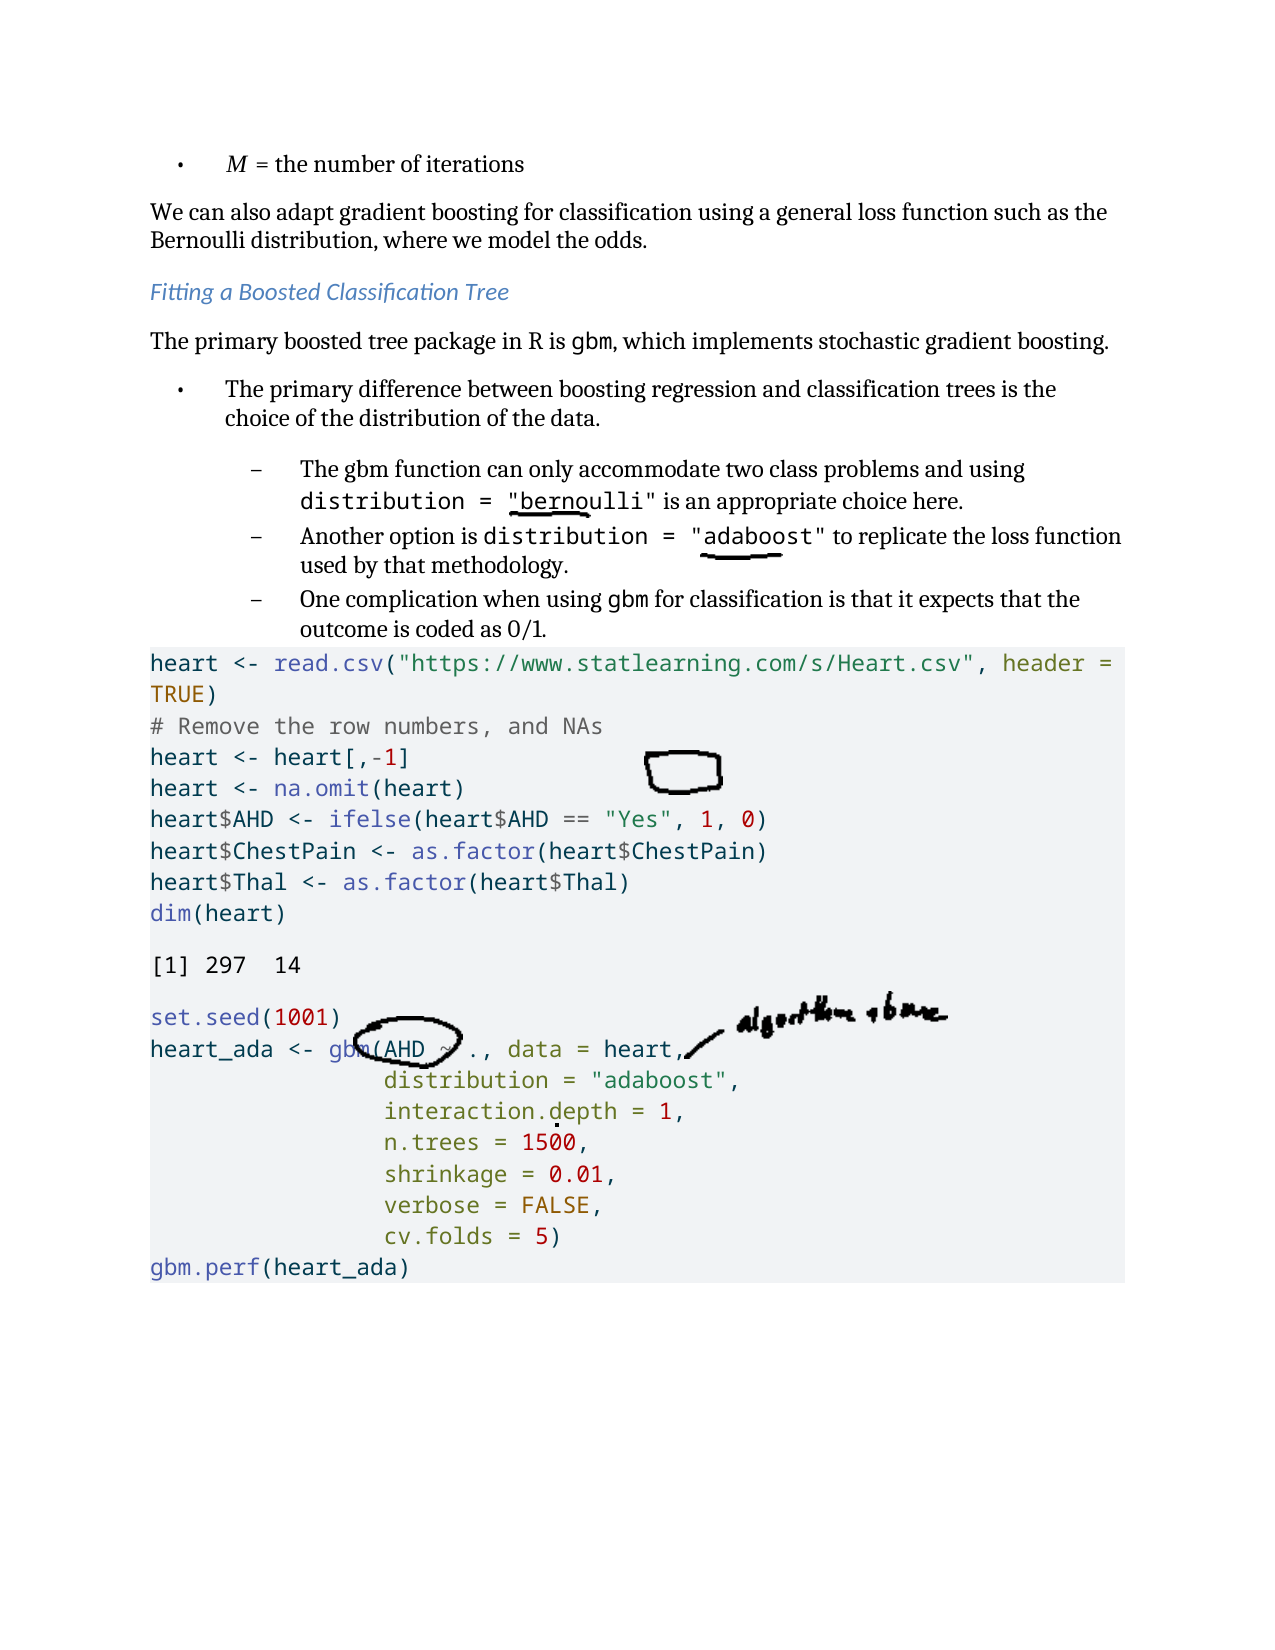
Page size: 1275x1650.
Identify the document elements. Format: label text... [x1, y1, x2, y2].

list One complication when using gbm for classification is that it expects that the outcome is coded as 0/1. [250, 583, 1125, 643]
list The gbm function can only accommodate two class problems and using distribution = "bernoulli" is an appropriate choice here. [250, 453, 1125, 516]
picture [684, 991, 948, 1059]
list The primary difference between boosting regression and classification trees is the choice of the distribution of the data. [175, 375, 1125, 433]
text We can also adapt gradient boosting for classification using a general loss function such as the Bernoulli distribution, where we model the odds. [150, 197, 1125, 255]
text set.seed(1001) heart_ada <- gbm(AHD ~ ., data = heart, distribution = "adaboost", interaction.depth = 1, n.trees = 1500, shrinkage = 0.01, verbose = FALSE, cv.folds = 5) gbm.perf(heart_ada) [342, 1001, 684, 1064]
list Another option is distribution = "adaboost" to replicate the loss function used by that methodology. [250, 520, 1125, 580]
picture [700, 553, 783, 560]
text [1] 297 14 [150, 949, 1125, 981]
subtitle Fitting a Boosted Classification Tree [150, 276, 1125, 306]
list = the number of iterations [175, 150, 1125, 179]
text heart <- read.csv("https://www.statlearning.com/s/Heart.csv", header = TRUE) # Remove the row numbers, and NAs heart <- heart[,-1] heart <- na.omit(heart) heart$AHD <- ifelse(heart$AHD == "Yes", 1, 0) heart$ChestPain <- as.factor(heart$ChestPain) heart$Thal <- as.factor(heart$Thal) dim(heart) [150, 647, 1125, 928]
picture [644, 750, 723, 795]
text The primary boosted tree package in R is gbm, which implements stochastic gradient boosting. [150, 325, 1125, 356]
picture [509, 511, 591, 518]
text set.seed(1001) heart_ada <- gbm(AHD ~ ., data = heart, distribution = "adaboost", interaction.depth = 1, n.trees = 1500, shrinkage = 0.01, verbose = FALSE, cv.folds = 5) gbm.perf(heart_ada) [411, 1001, 1125, 1283]
picture [353, 1016, 463, 1069]
